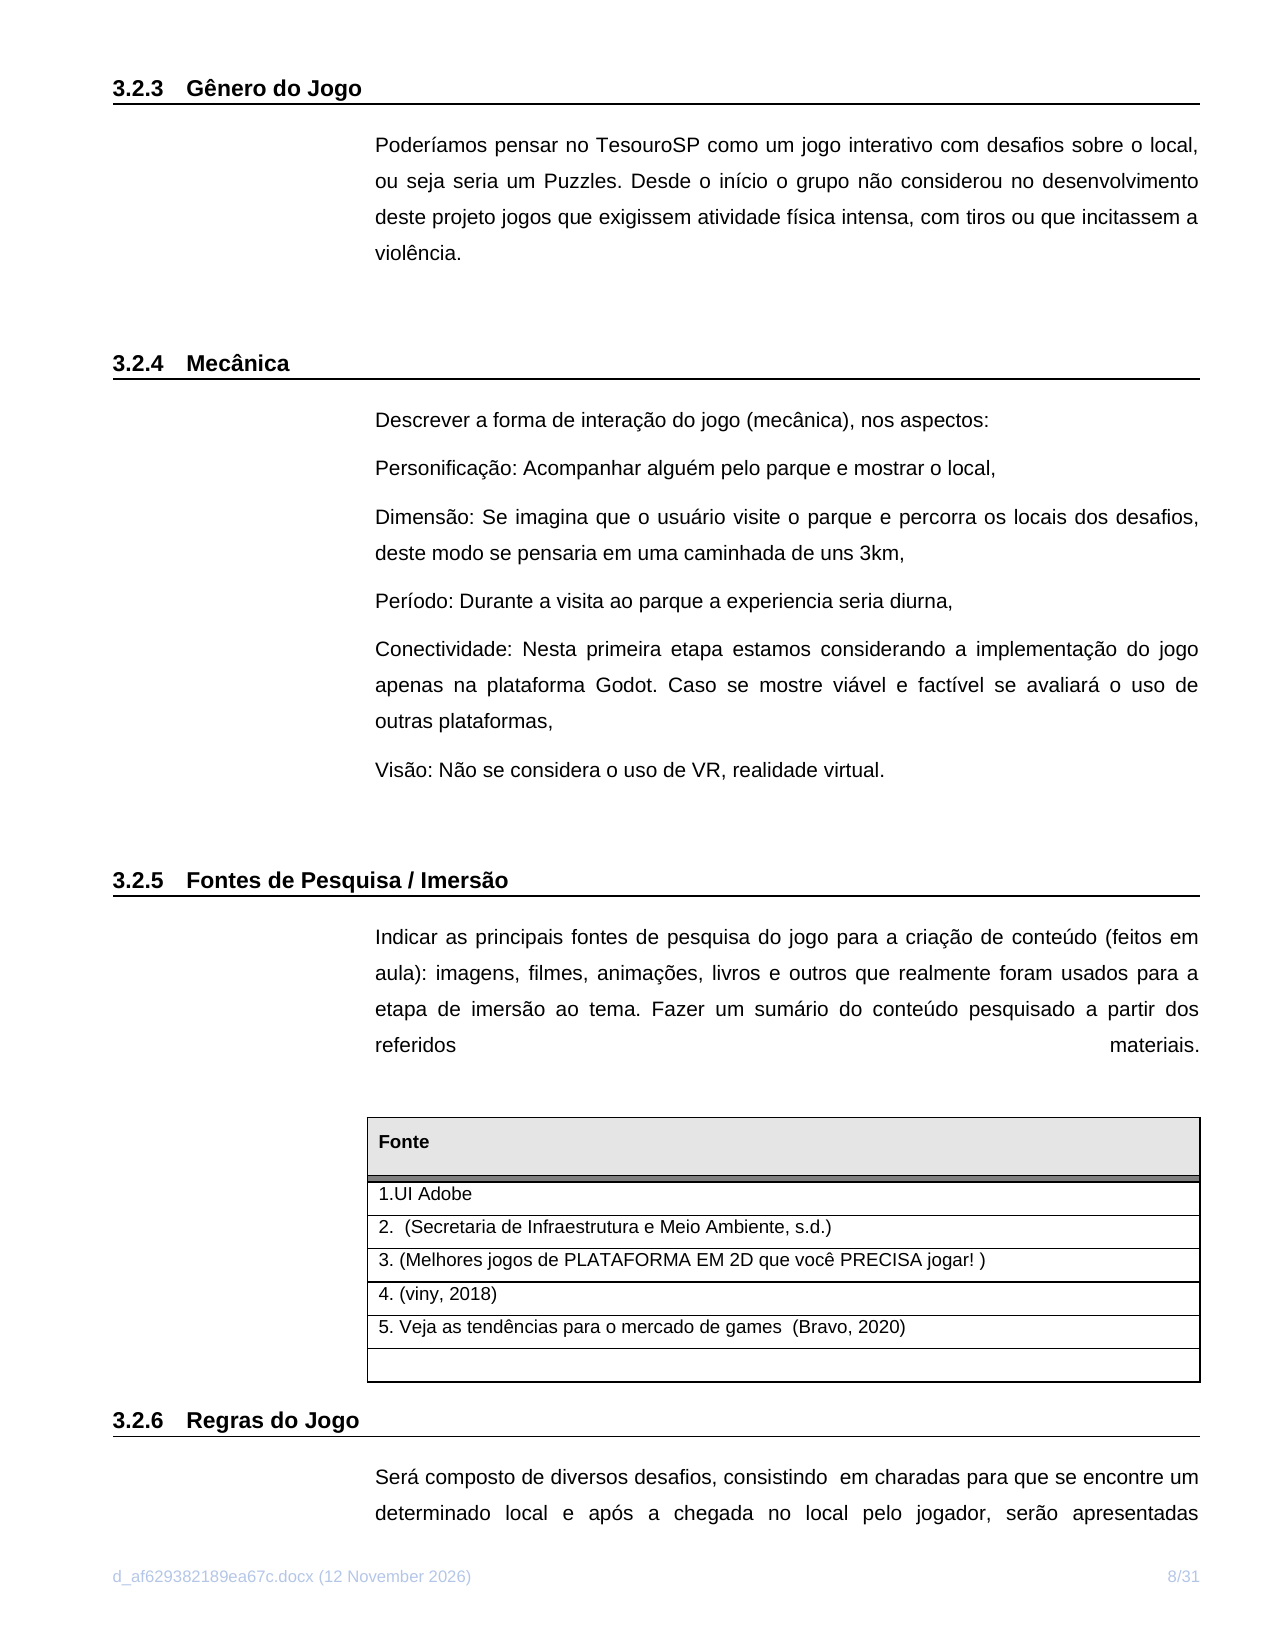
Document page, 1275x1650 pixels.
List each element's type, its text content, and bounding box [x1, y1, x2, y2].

subtitle Regras do Jogo [112, 1407, 1200, 1437]
subtitle Mecânica [112, 350, 1200, 380]
text Indicar as principais fontes de pesquisa do jogo para a criação de conteúdo (feitos em aula): imagens, filmes, animações, livros e outros que realmente foram usados para a etapa de imersão ao tema. Fazer um sumário do conteúdo pesquisado a partir dos referidos materiais. [375, 925, 1200, 1092]
table_cell [368, 1176, 1199, 1181]
table_cell 2. (Secretaria de Infraestrutura e Meio Ambiente, s.d.) [368, 1216, 1199, 1248]
table_cell [368, 1349, 1199, 1381]
text Visão: Não se considera o uso de VR, realidade virtual. [375, 758, 1200, 782]
text Período: Durante a visita ao parque a experiencia seria diurna, [375, 589, 1200, 613]
table_cell 3. (Melhores jogos de PLATAFORMA EM 2D que você PRECISA jogar! ) [368, 1249, 1199, 1281]
table_cell 1.UI Adobe [368, 1183, 1199, 1215]
table_cell 4. (viny, 2018) [368, 1283, 1199, 1315]
table_cell 5. Veja as tendências para o mercado de games (Bravo, 2020) [368, 1316, 1199, 1348]
subtitle Gênero do Jogo [112, 75, 1200, 105]
subtitle Fontes de Pesquisa / Imersão [112, 867, 1200, 897]
text Descrever a forma de interação do jogo (mecânica), nos aspectos: [375, 408, 1200, 432]
text Conectividade: Nesta primeira etapa estamos considerando a implementação do jogo apenas na plataforma Godot. Caso se mostre viável e factível se avaliará o uso de outras plataformas, [375, 637, 1200, 733]
text Dimensão: Se imagina que o usuário visite o parque e percorra os locais dos desafios, deste modo se pensaria em uma caminhada de uns 3km, [375, 504, 1200, 564]
text Poderíamos pensar no TesouroSP como um jogo interativo com desafios sobre o local, ou seja seria um Puzzles. Desde o início o grupo não considerou no desenvolvimento deste projeto jogos que exigissem atividade física intensa, com tiros ou que incitassem a violência. [375, 133, 1200, 264]
table_header Fonte [368, 1118, 1199, 1175]
text Personificação: Acompanhar alguém pelo parque e mostrar o local, [375, 456, 1200, 480]
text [375, 1465, 1200, 1525]
